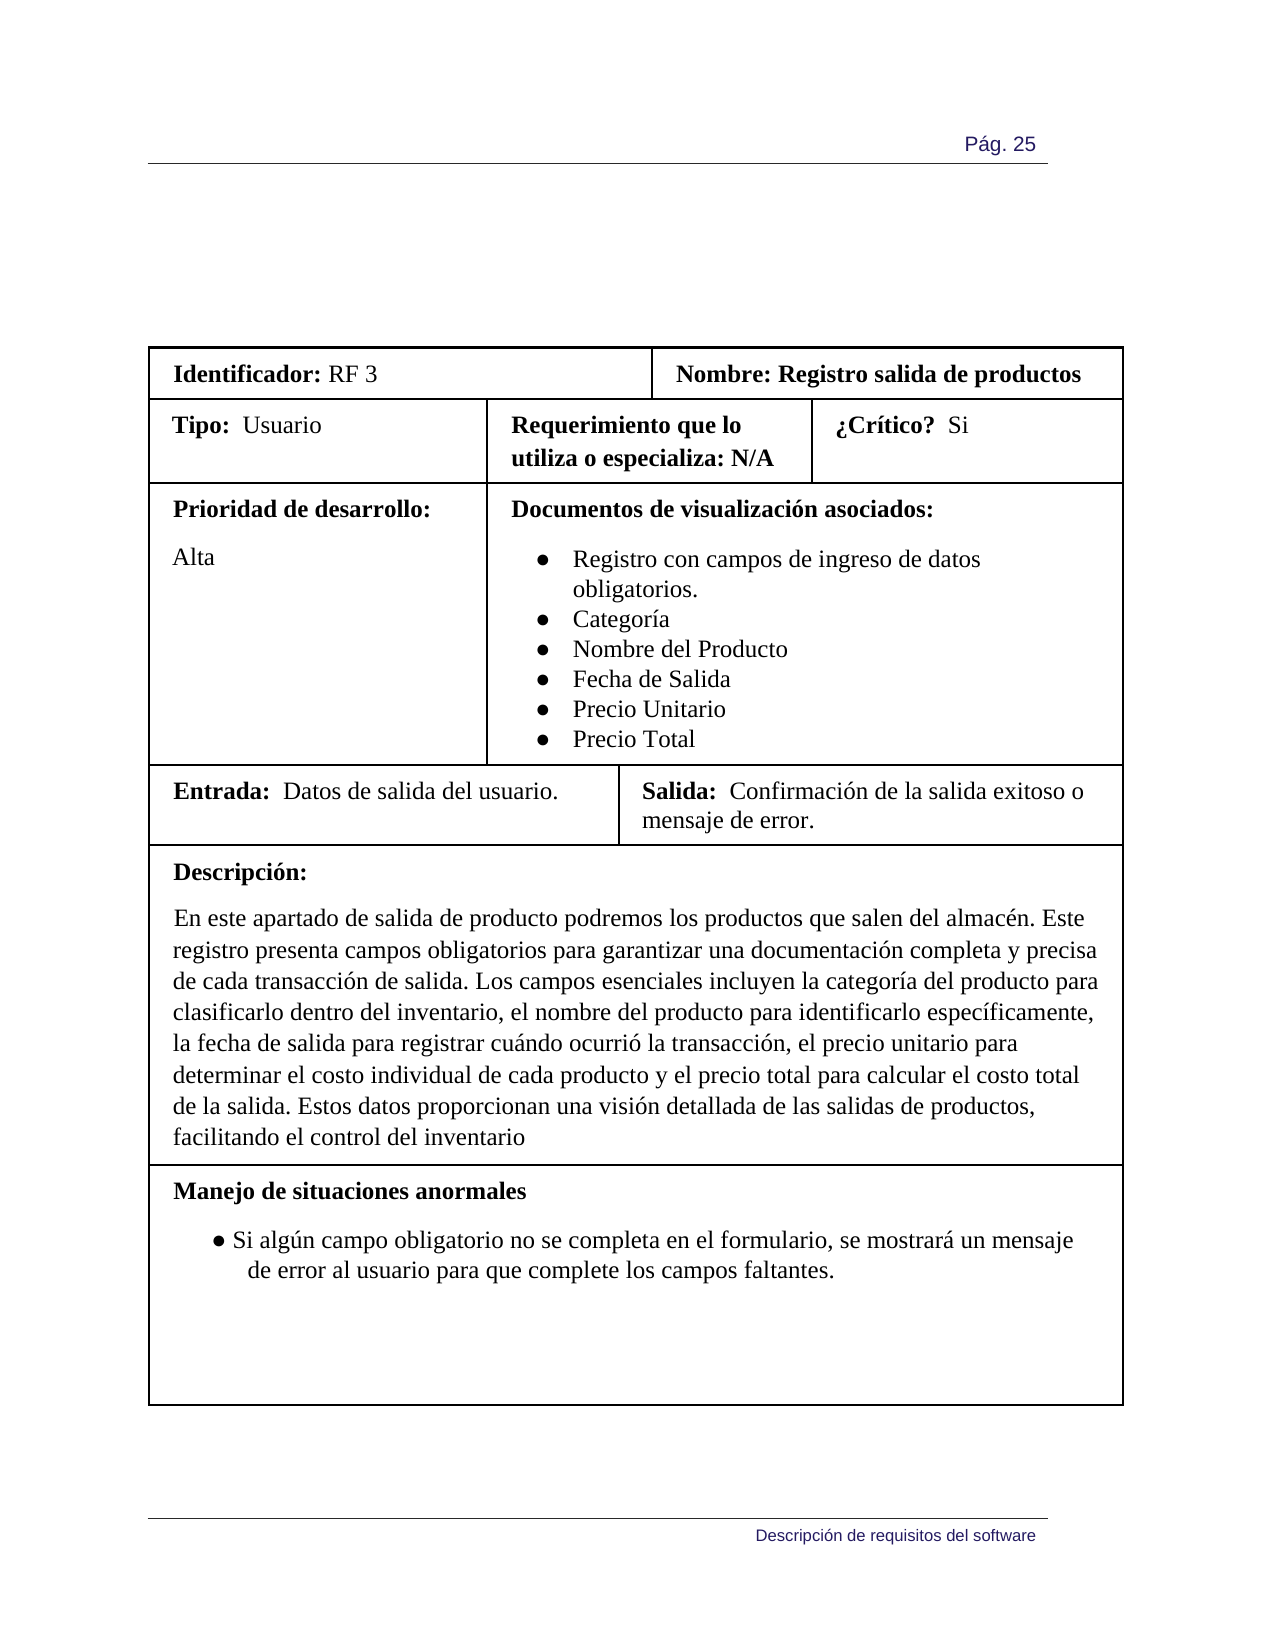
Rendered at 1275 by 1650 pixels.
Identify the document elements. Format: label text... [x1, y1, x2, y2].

table_cell Manejo de situaciones anormales ● Si algún campo obligatorio no se completa en el formulario, se mostrará un mensaje de error al usuario para que complete los campos faltantes. [150, 1166, 1122, 1404]
table_cell ¿Crítico? Si [813, 400, 1122, 482]
table_cell Entrada: Datos de salida del usuario. [150, 766, 618, 844]
table_header Identificador: RF 3 [150, 349, 651, 398]
table_cell Tipo: Usuario [150, 400, 486, 482]
table_cell Descripción: En este apartado de salida de producto podremos los productos que salen del almacén. Este registro presenta campos obligatorios para garantizar una documentación completa y precisa de cada transacción de salida. Los campos esenciales incluyen la categoría del producto para clasificarlo dentro del inventario, el nombre del producto para identificarlo específicamente, la fecha de salida para registrar cuándo ocurrió la transacción, el precio unitario para determinar el costo individual de cada producto y el precio total para calcular el costo total de la salida. Estos datos proporcionan una visión detallada de las salidas de productos, facilitando el control del inventario [150, 846, 1122, 1163]
table_header Nombre: Registro salida de productos [653, 349, 1122, 398]
table_cell Salida: Confirmación de la salida exitoso o mensaje de error. [620, 766, 1122, 844]
table_cell Prioridad de desarrollo: Alta [150, 484, 486, 764]
table_cell Requerimiento que lo utiliza o especializa: N/A [488, 400, 811, 482]
table_cell Documentos de visualización asociados: Registro con campos de ingreso de datos obligatorios. Categoría Nombre del Producto Fecha de Salida Precio Unitario Precio Total [488, 484, 1122, 764]
